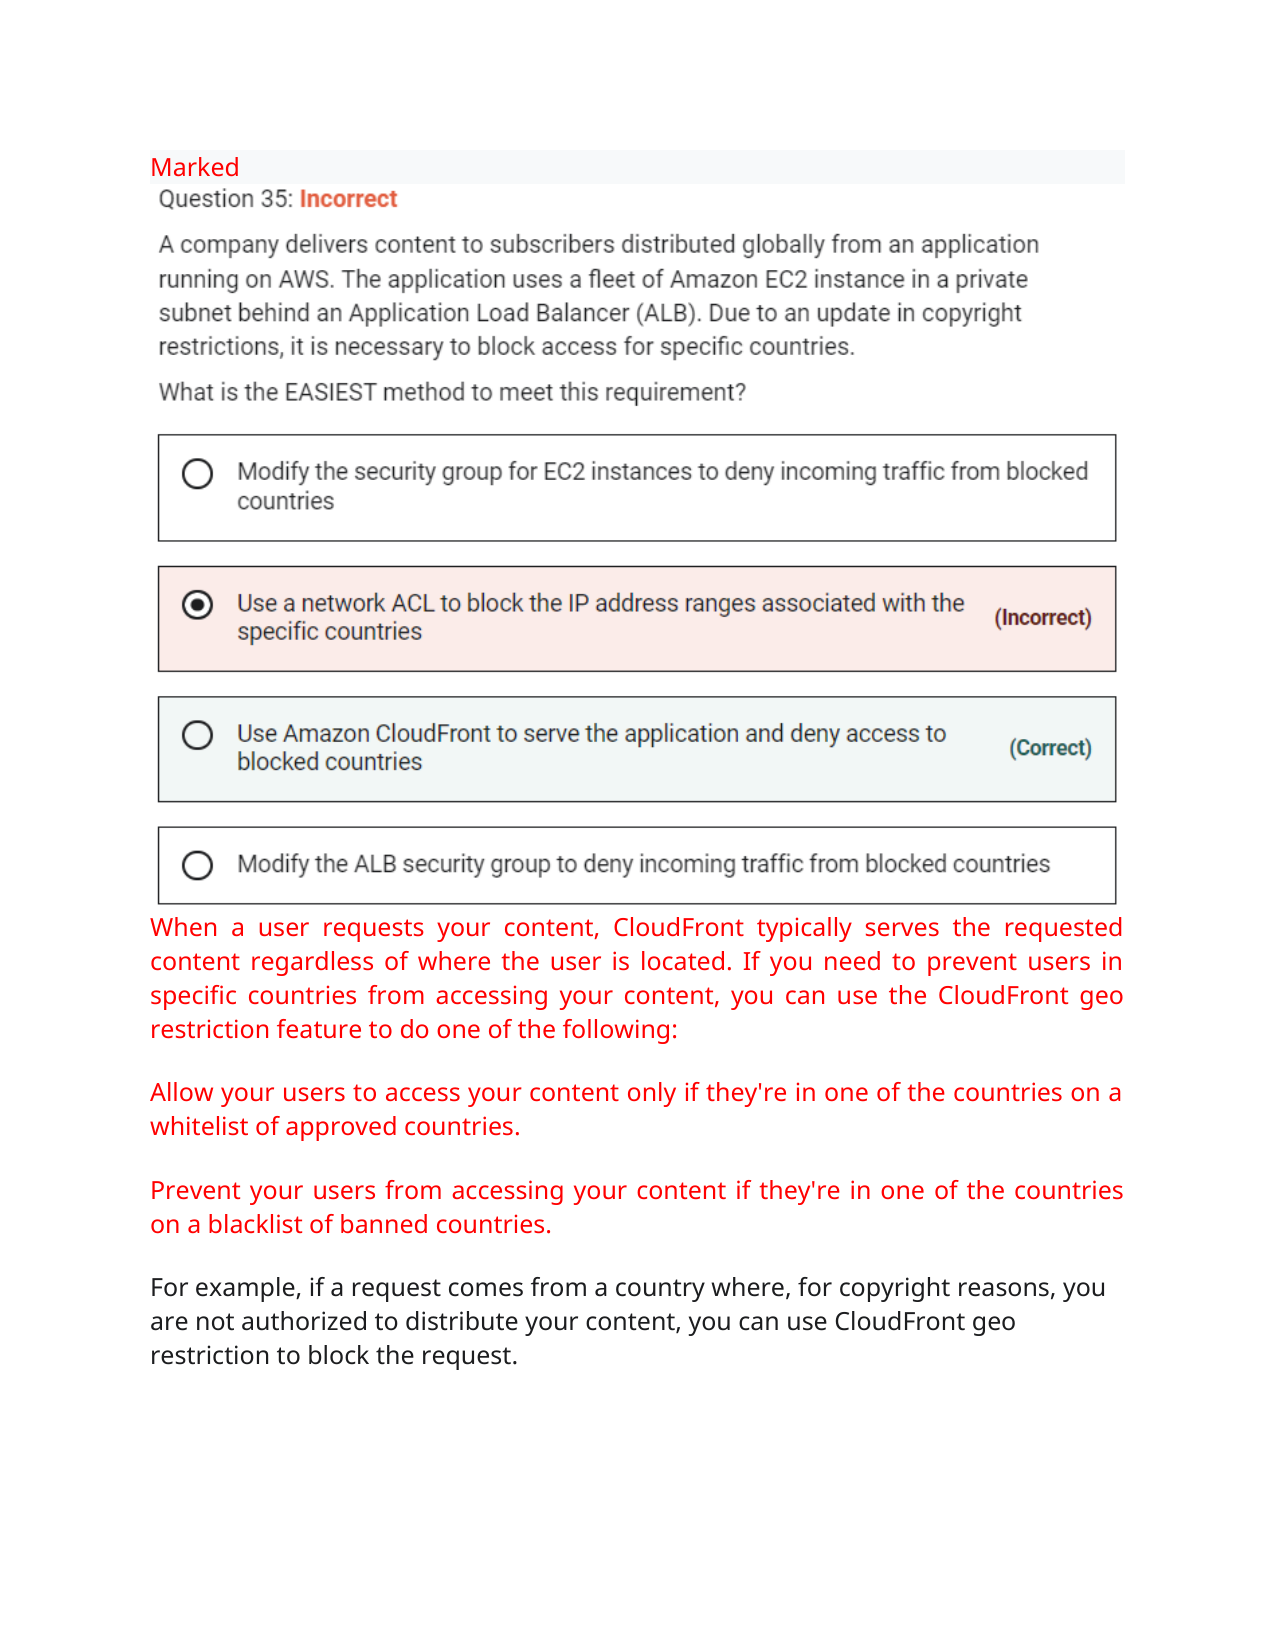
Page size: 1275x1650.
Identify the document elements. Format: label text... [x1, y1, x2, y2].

text When a user requests your content, CloudFront typically serves the requested content regardless of where the user is located. If you need to prevent users in specific countries from accessing your content, you can use the CloudFront geo restriction feature to do one of the following: [150, 910, 1125, 1046]
text Allow your users to access your content only if they're in one of the countries on a whitelist of approved countries. [150, 1075, 1125, 1143]
text Marked [150, 150, 1125, 184]
text For example, if a request comes from a country where, for copyright reasons, you are not authorized to distribute your content, you can use CloudFront geo restriction to block the request. [150, 1269, 1125, 1372]
text Prevent your users from accessing your content if they're in one of the countries on a blacklist of banned countries. [150, 1172, 1125, 1240]
picture [150, 184, 1125, 910]
